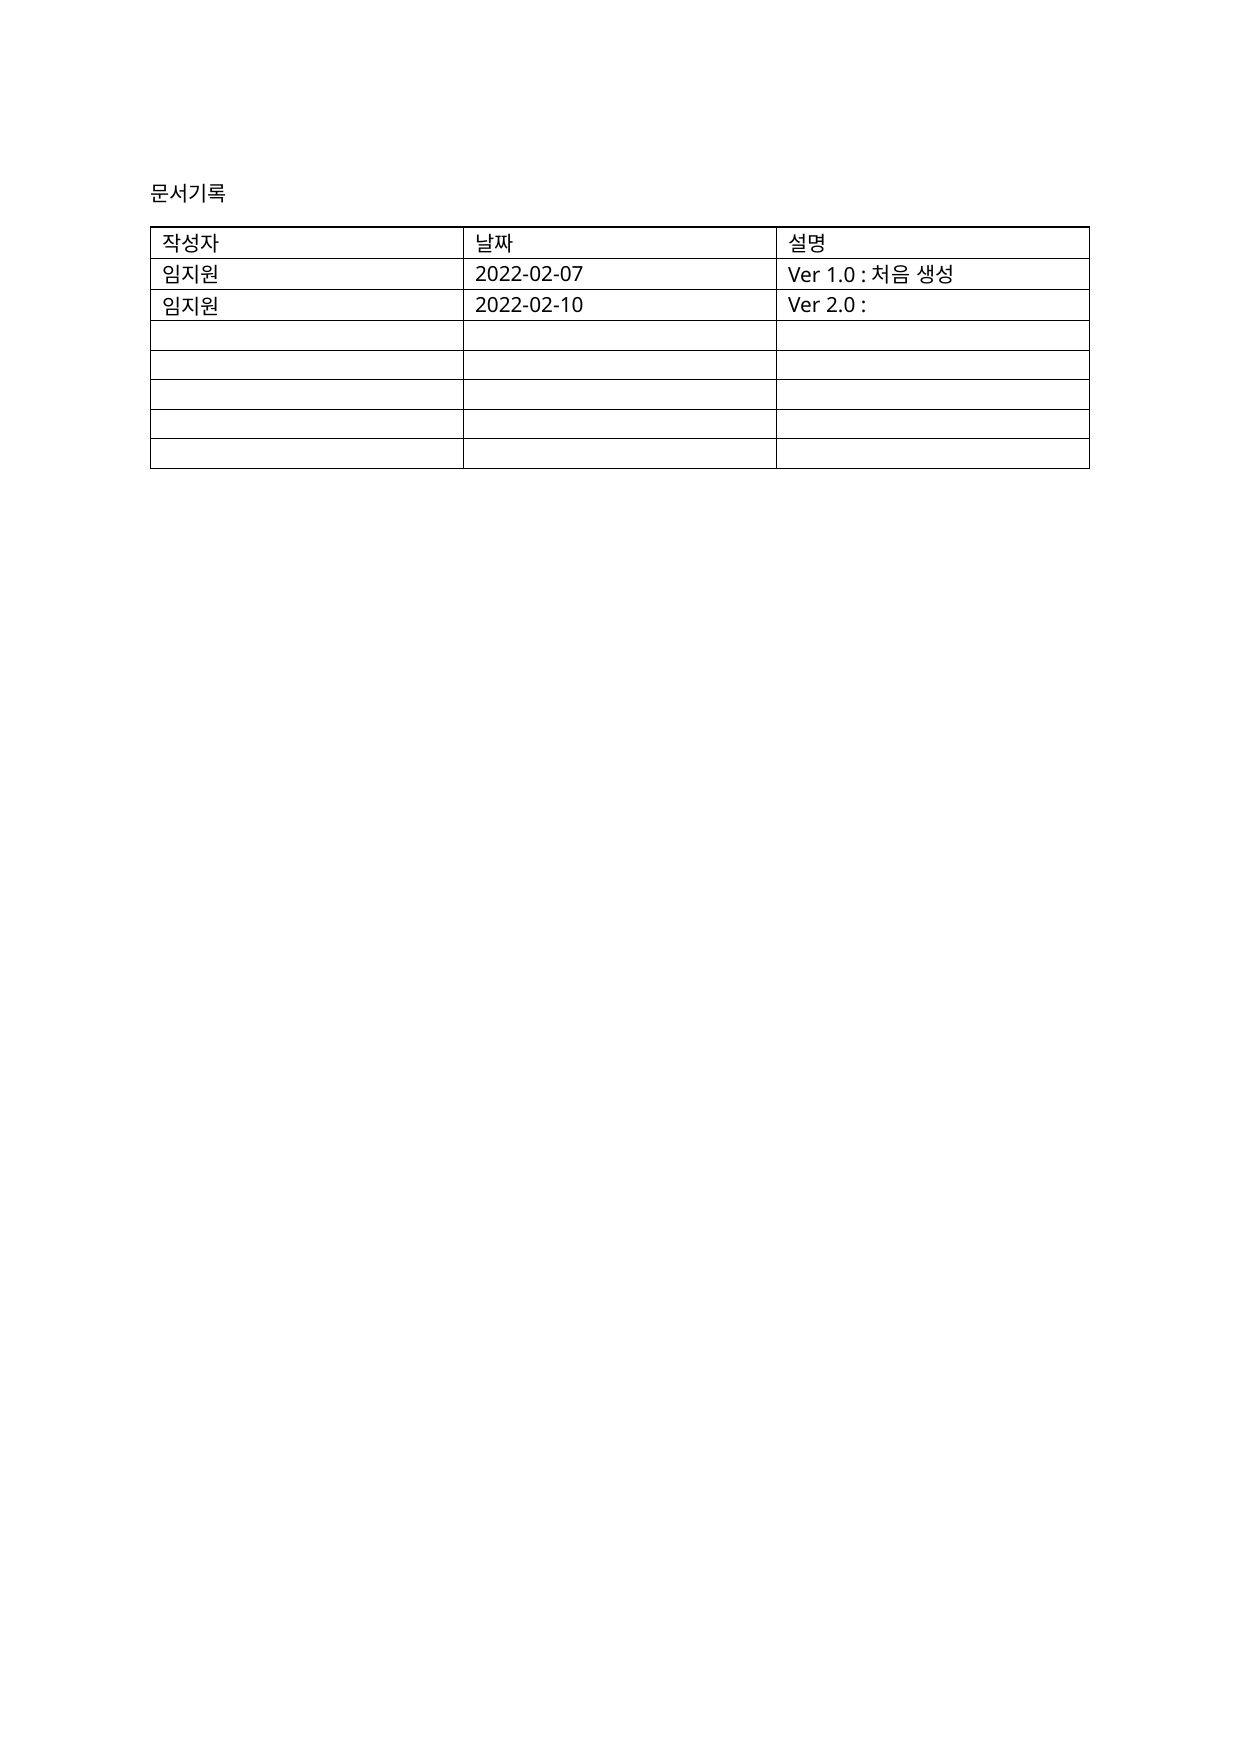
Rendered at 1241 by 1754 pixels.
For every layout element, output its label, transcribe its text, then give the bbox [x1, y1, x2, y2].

table_cell [151, 351, 463, 379]
table_cell 2022-02-07 [464, 259, 776, 289]
table_cell [151, 410, 463, 438]
table_cell [777, 439, 1089, 468]
table_cell [464, 410, 776, 438]
table_cell [464, 439, 776, 468]
table_cell [464, 351, 776, 379]
text 문서기록 [150, 177, 1090, 207]
table_cell [464, 380, 776, 409]
table_cell [151, 321, 463, 350]
table_cell [777, 351, 1089, 379]
table_header 작성자 [151, 228, 463, 258]
table_cell 임지원 [151, 259, 463, 289]
table_cell Ver 1.0 : 처음 생성 [777, 259, 1089, 289]
table_cell [151, 380, 463, 409]
table_header 설명 [777, 228, 1089, 258]
table_cell [777, 410, 1089, 438]
table_header 날짜 [464, 228, 776, 258]
table_cell [464, 321, 776, 350]
table_cell 2022-02-10 [464, 290, 776, 320]
table_cell Ver 2.0 : [777, 290, 1089, 320]
table_cell [777, 321, 1089, 350]
table_cell [151, 439, 463, 468]
table_cell [777, 380, 1089, 409]
table_cell 임지원 [151, 290, 463, 320]
